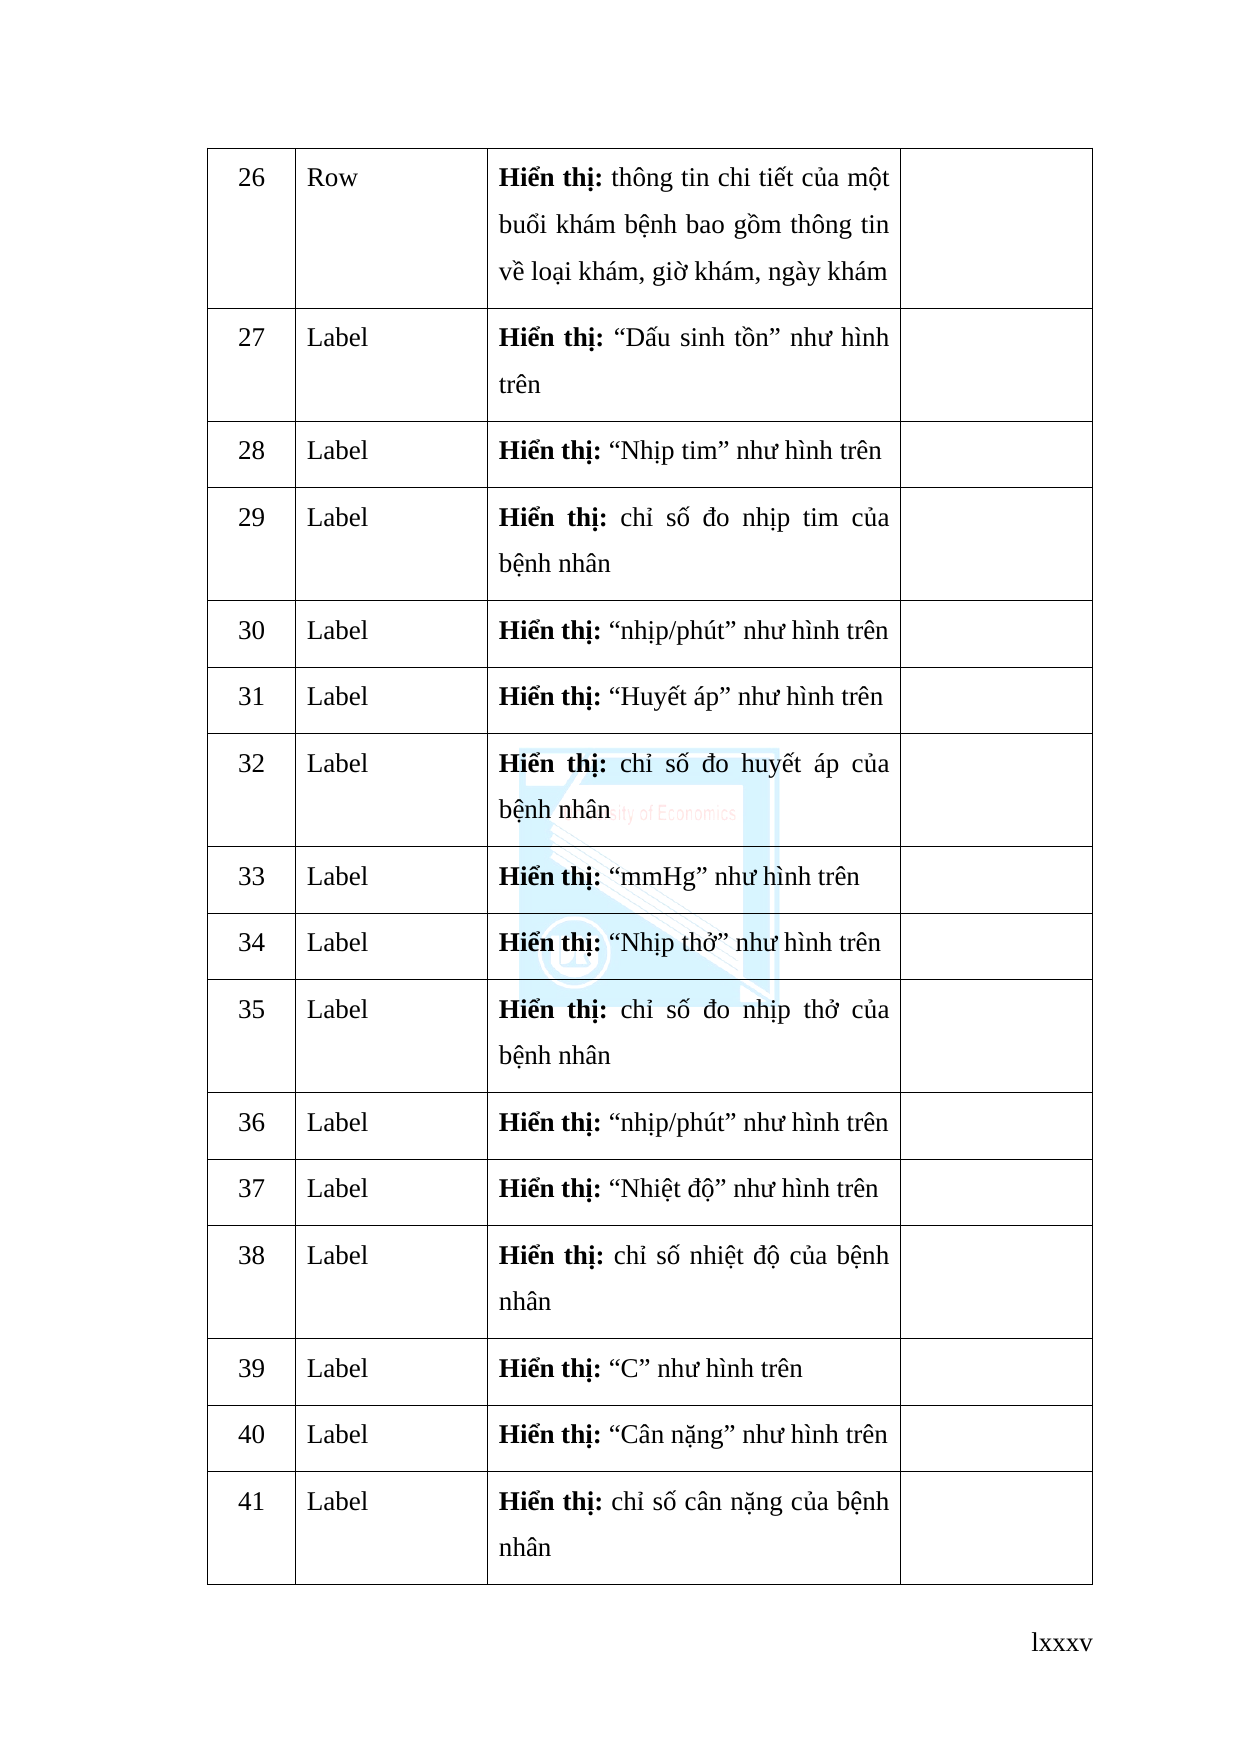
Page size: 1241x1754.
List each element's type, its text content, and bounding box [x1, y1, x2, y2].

table_cell [901, 980, 1092, 1092]
table_cell [901, 668, 1092, 733]
table_cell [901, 1093, 1092, 1159]
table_cell 34 [208, 914, 295, 979]
table_cell Label [296, 1226, 487, 1338]
table_cell Hiển thị: chỉ số đo nhịp thở của bệnh nhân [488, 980, 900, 1092]
table_cell 32 [208, 734, 295, 846]
table_cell [901, 1339, 1092, 1405]
table_cell Hiển thị: chỉ số cân nặng của bệnh nhân [488, 1472, 900, 1584]
table_cell Label [296, 668, 487, 733]
table_cell Hiển thị: “Dấu sinh tồn” như hình trên [488, 309, 900, 421]
table_cell Label [296, 734, 487, 846]
table_cell Hiển thị: “mmHg” như hình trên [488, 847, 900, 913]
table_cell Hiển thị: “Nhịp tim” như hình trên [488, 422, 900, 487]
table_cell Hiển thị: chỉ số nhiệt độ của bệnh nhân [488, 1226, 900, 1338]
table_cell 30 [208, 601, 295, 667]
table_cell 39 [208, 1339, 295, 1405]
table_cell [901, 734, 1092, 846]
table_cell Label [296, 980, 487, 1092]
table_cell [901, 488, 1092, 600]
table_cell Label [296, 847, 487, 913]
table_cell Label [296, 1472, 487, 1584]
table_cell [901, 422, 1092, 487]
table_cell Hiển thị: chỉ số đo nhịp tim của bệnh nhân [488, 488, 900, 600]
table_cell Label [296, 1339, 487, 1405]
table_cell [901, 914, 1092, 979]
table_cell Hiển thị: “C” như hình trên [488, 1339, 900, 1405]
table_cell 36 [208, 1093, 295, 1159]
table_cell Row [296, 149, 487, 307]
table_cell 31 [208, 668, 295, 733]
table_cell Hiển thị: “Huyết áp” như hình trên [488, 668, 900, 733]
table_cell Hiển thị: “nhịp/phút” như hình trên [488, 1093, 900, 1159]
table_cell [901, 149, 1092, 307]
table_cell 38 [208, 1226, 295, 1338]
table_cell Hiển thị: “nhịp/phút” như hình trên [488, 601, 900, 667]
table_cell 37 [208, 1160, 295, 1225]
table_cell [901, 847, 1092, 913]
table_cell [901, 1226, 1092, 1338]
table_cell Label [296, 422, 487, 487]
table_cell [901, 1406, 1092, 1471]
table_cell Hiển thị: “Nhiệt độ” như hình trên [488, 1160, 900, 1225]
table_cell Hiển thị: “Nhịp thở” như hình trên [488, 914, 900, 979]
table_cell 40 [208, 1406, 295, 1471]
table_cell Hiển thị: “Cân nặng” như hình trên [488, 1406, 900, 1471]
table_cell 33 [208, 847, 295, 913]
table_cell Label [296, 1160, 487, 1225]
table_cell [901, 601, 1092, 667]
table_cell [901, 1160, 1092, 1225]
table_cell [901, 309, 1092, 421]
table_cell Label [296, 488, 487, 600]
table_cell 26 [208, 149, 295, 307]
table_cell Label [296, 309, 487, 421]
table_cell 41 [208, 1472, 295, 1584]
table_cell 28 [208, 422, 295, 487]
table_cell 29 [208, 488, 295, 600]
table_cell [901, 1472, 1092, 1584]
table_cell Label [296, 601, 487, 667]
table_cell Label [296, 914, 487, 979]
table_cell Hiển thị: thông tin chi tiết của một buổi khám bệnh bao gồm thông tin về loại khám, giờ khám, ngày khám [488, 149, 900, 307]
table_cell Label [296, 1093, 487, 1159]
table_cell Hiển thị: chỉ số đo huyết áp của bệnh nhân [488, 734, 900, 846]
table_cell Label [296, 1406, 487, 1471]
table_cell 27 [208, 309, 295, 421]
table_cell 35 [208, 980, 295, 1092]
